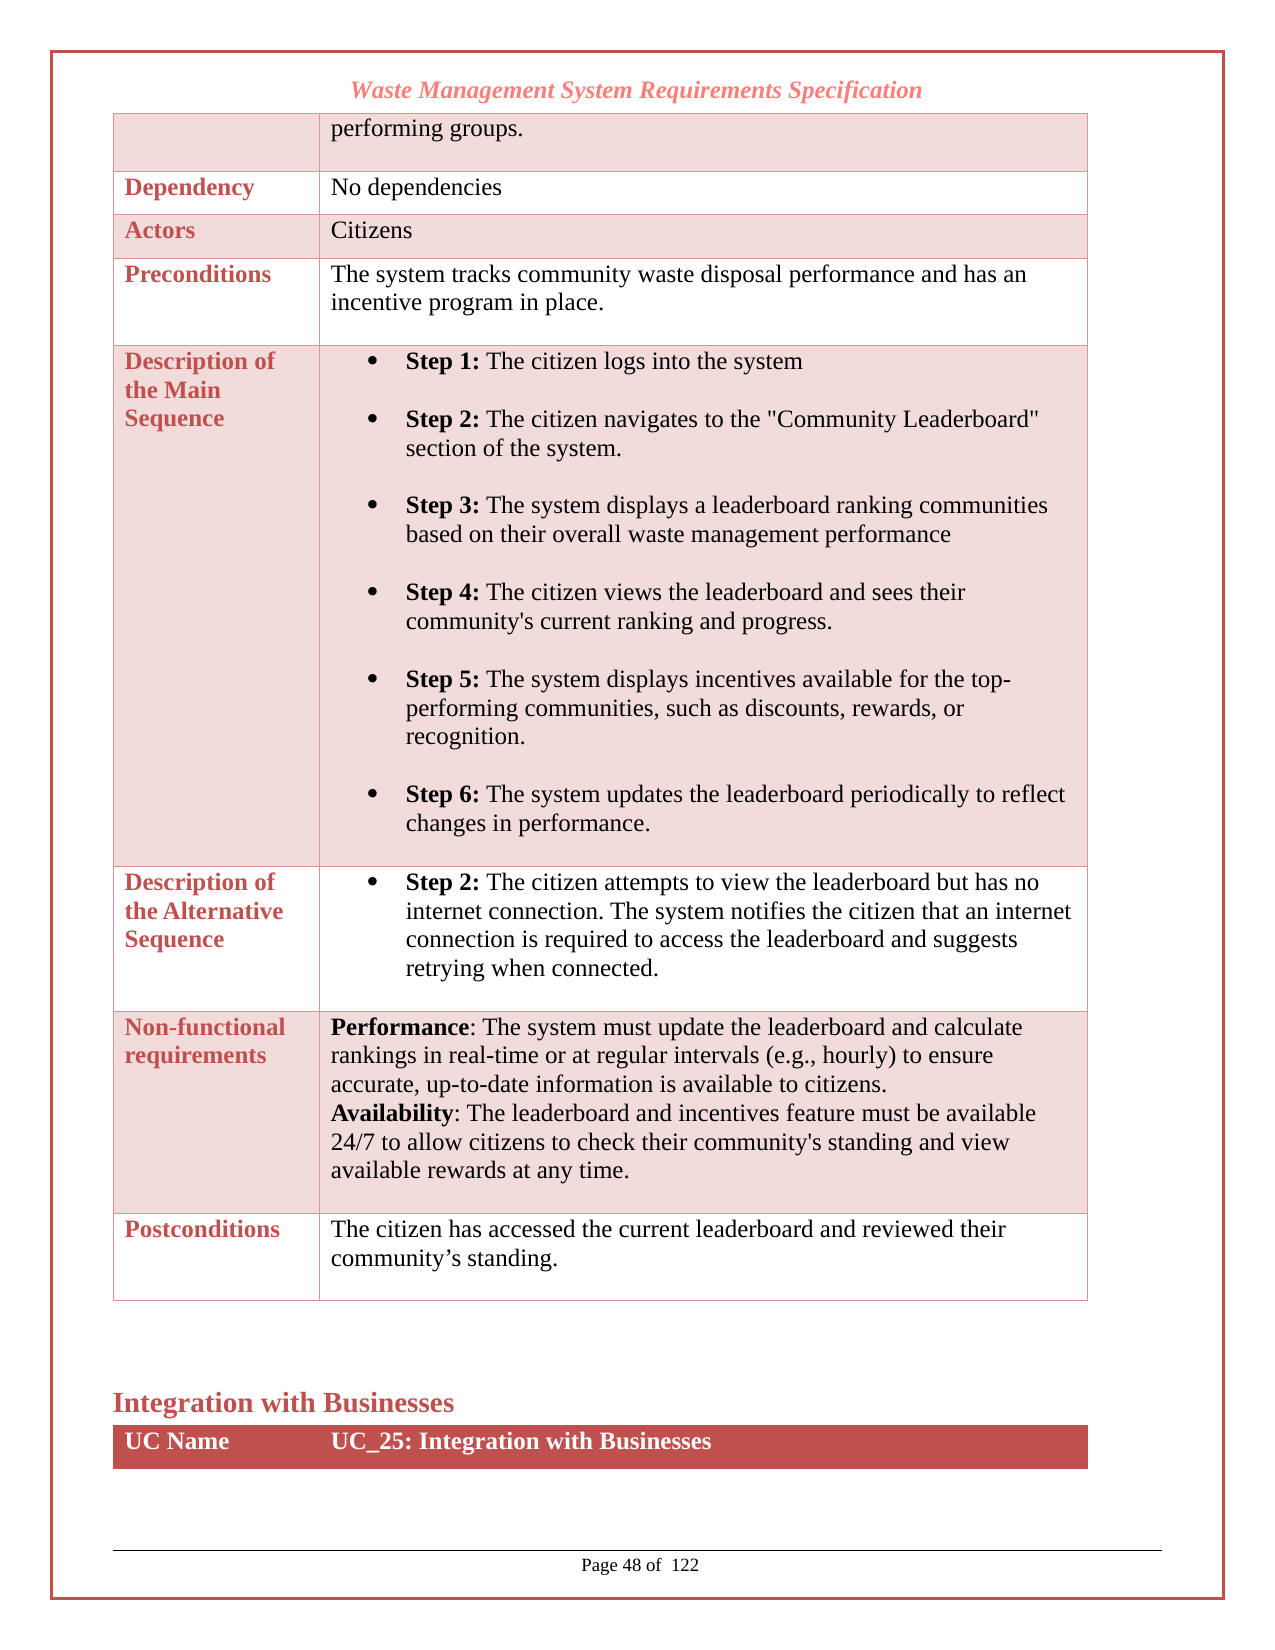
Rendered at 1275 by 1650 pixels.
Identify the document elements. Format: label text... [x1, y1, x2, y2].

table_cell Actors [114, 215, 319, 258]
table_cell Description of the Main Sequence [114, 346, 319, 866]
table_cell Step 1: The citizen logs into the system Step 2: The citizen navigates to the "Community Leaderboard" section of the system. Step 3: The system displays a leaderboard ranking communities based on their overall waste management performance Step 4: The citizen views the leaderboard and sees their community's current ranking and progress. Step 5: The system displays incentives available for the top-performing communities, such as discounts, rewards, or recognition. Step 6: The system updates the leaderboard periodically to reflect changes in performance. [320, 346, 1087, 866]
table_cell Description of the Alternative Sequence [114, 867, 319, 1011]
text Integration with Businesses [112, 1385, 1162, 1418]
table_cell Dependency [114, 172, 319, 214]
table_cell Step 2: The citizen attempts to view the leaderboard but has no internet connection. The system notifies the citizen that an internet connection is required to access the leaderboard and suggests retrying when connected. [320, 867, 1087, 1011]
table_cell The citizen has accessed the current leaderboard and reviewed their community’s standing. [320, 1214, 1087, 1300]
table_cell Non-functional requirements [114, 1012, 319, 1213]
table_cell The system tracks community waste disposal performance and has an incentive program in place. [320, 259, 1087, 345]
table_header UC_25: Integration with Businesses [320, 1426, 1087, 1468]
table_cell Citizens [320, 215, 1087, 258]
table_cell Preconditions [114, 259, 319, 345]
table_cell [320, 114, 1087, 171]
table_header UC Name [114, 1426, 319, 1468]
table_cell Performance: The system must update the leaderboard and calculate rankings in real-time or at regular intervals (e.g., hourly) to ensure accurate, up-to-date information is available to citizens. Availability: The leaderboard and incentives feature must be available 24/7 to allow citizens to check their community's standing and view available rewards at any time. [320, 1012, 1087, 1213]
table_cell No dependencies [320, 172, 1087, 214]
table_cell Postconditions [114, 1214, 319, 1300]
table_cell Summary [114, 114, 319, 171]
